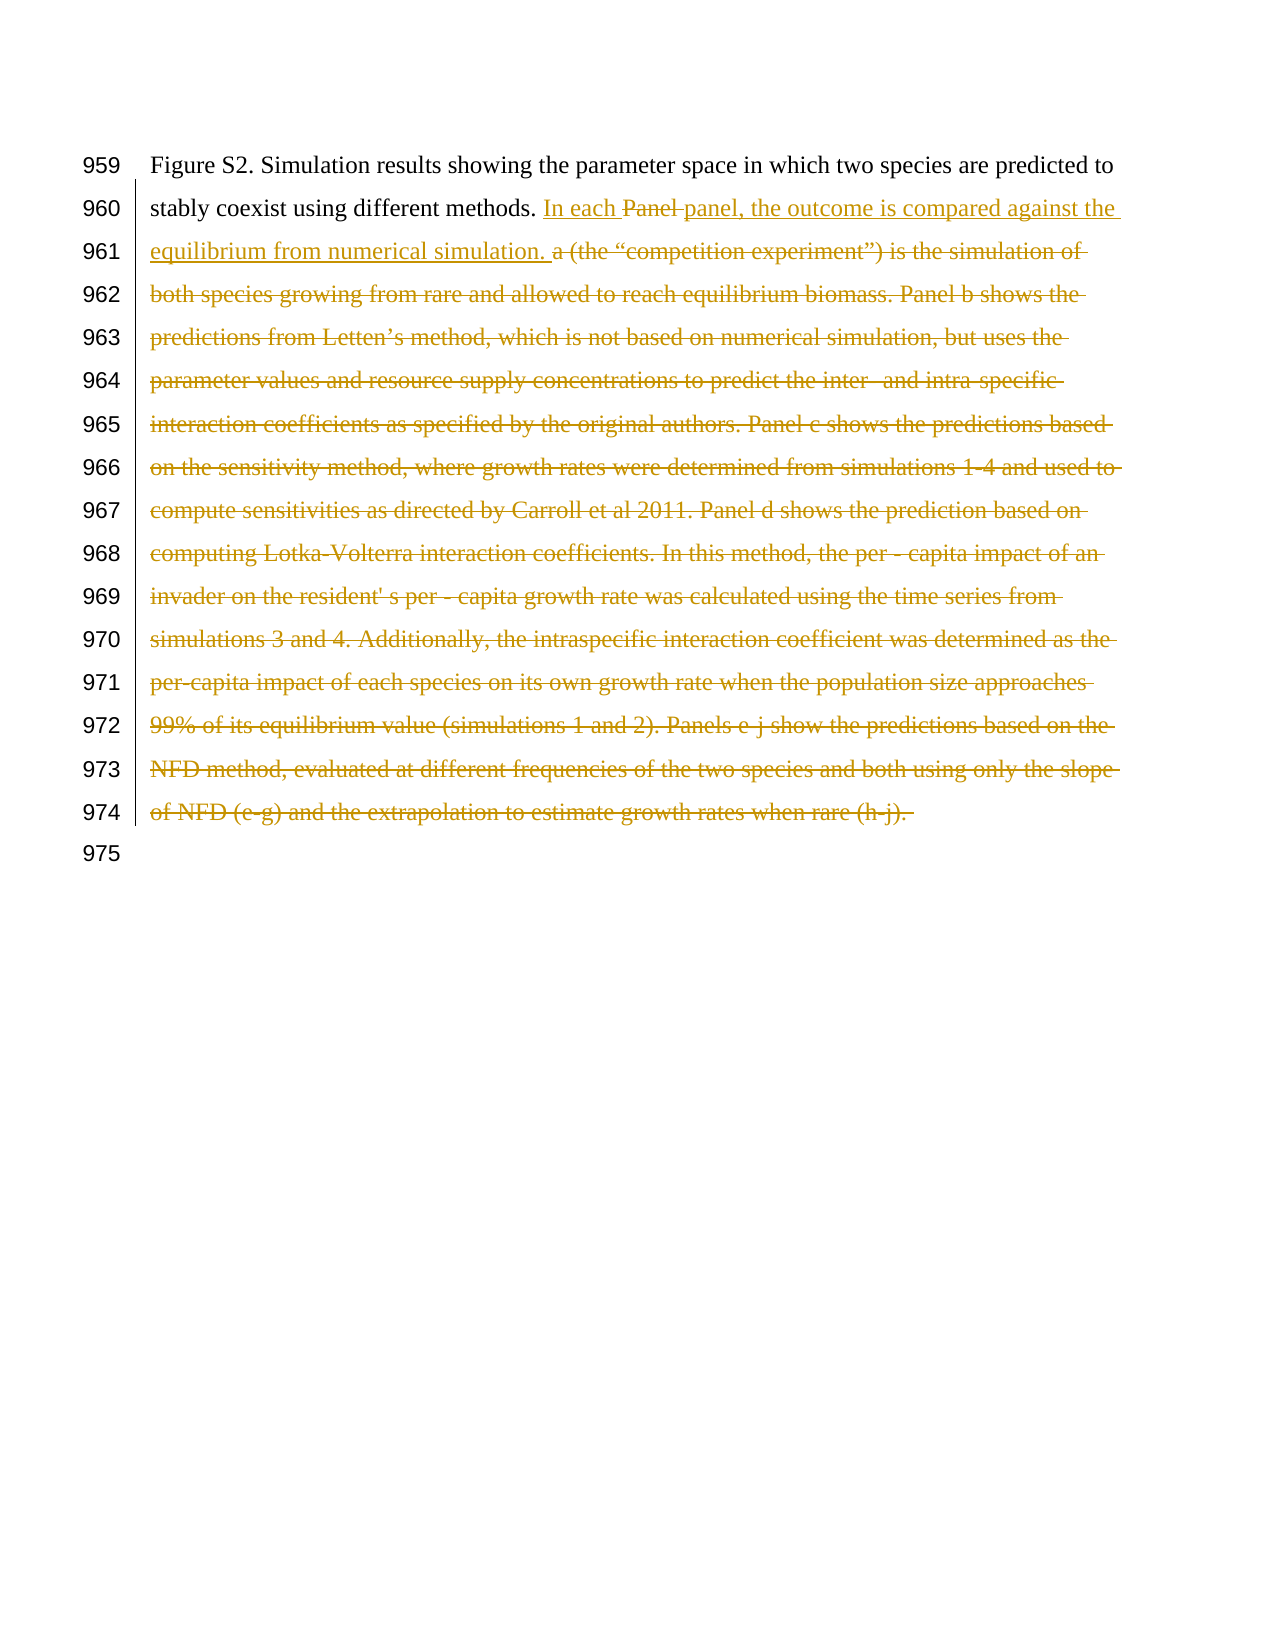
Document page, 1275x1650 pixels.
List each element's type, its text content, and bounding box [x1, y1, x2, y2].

text Figure S2. Simulation results showing the parameter space in which two species are predicted to stably coexist using different methods. [150, 150, 1125, 826]
